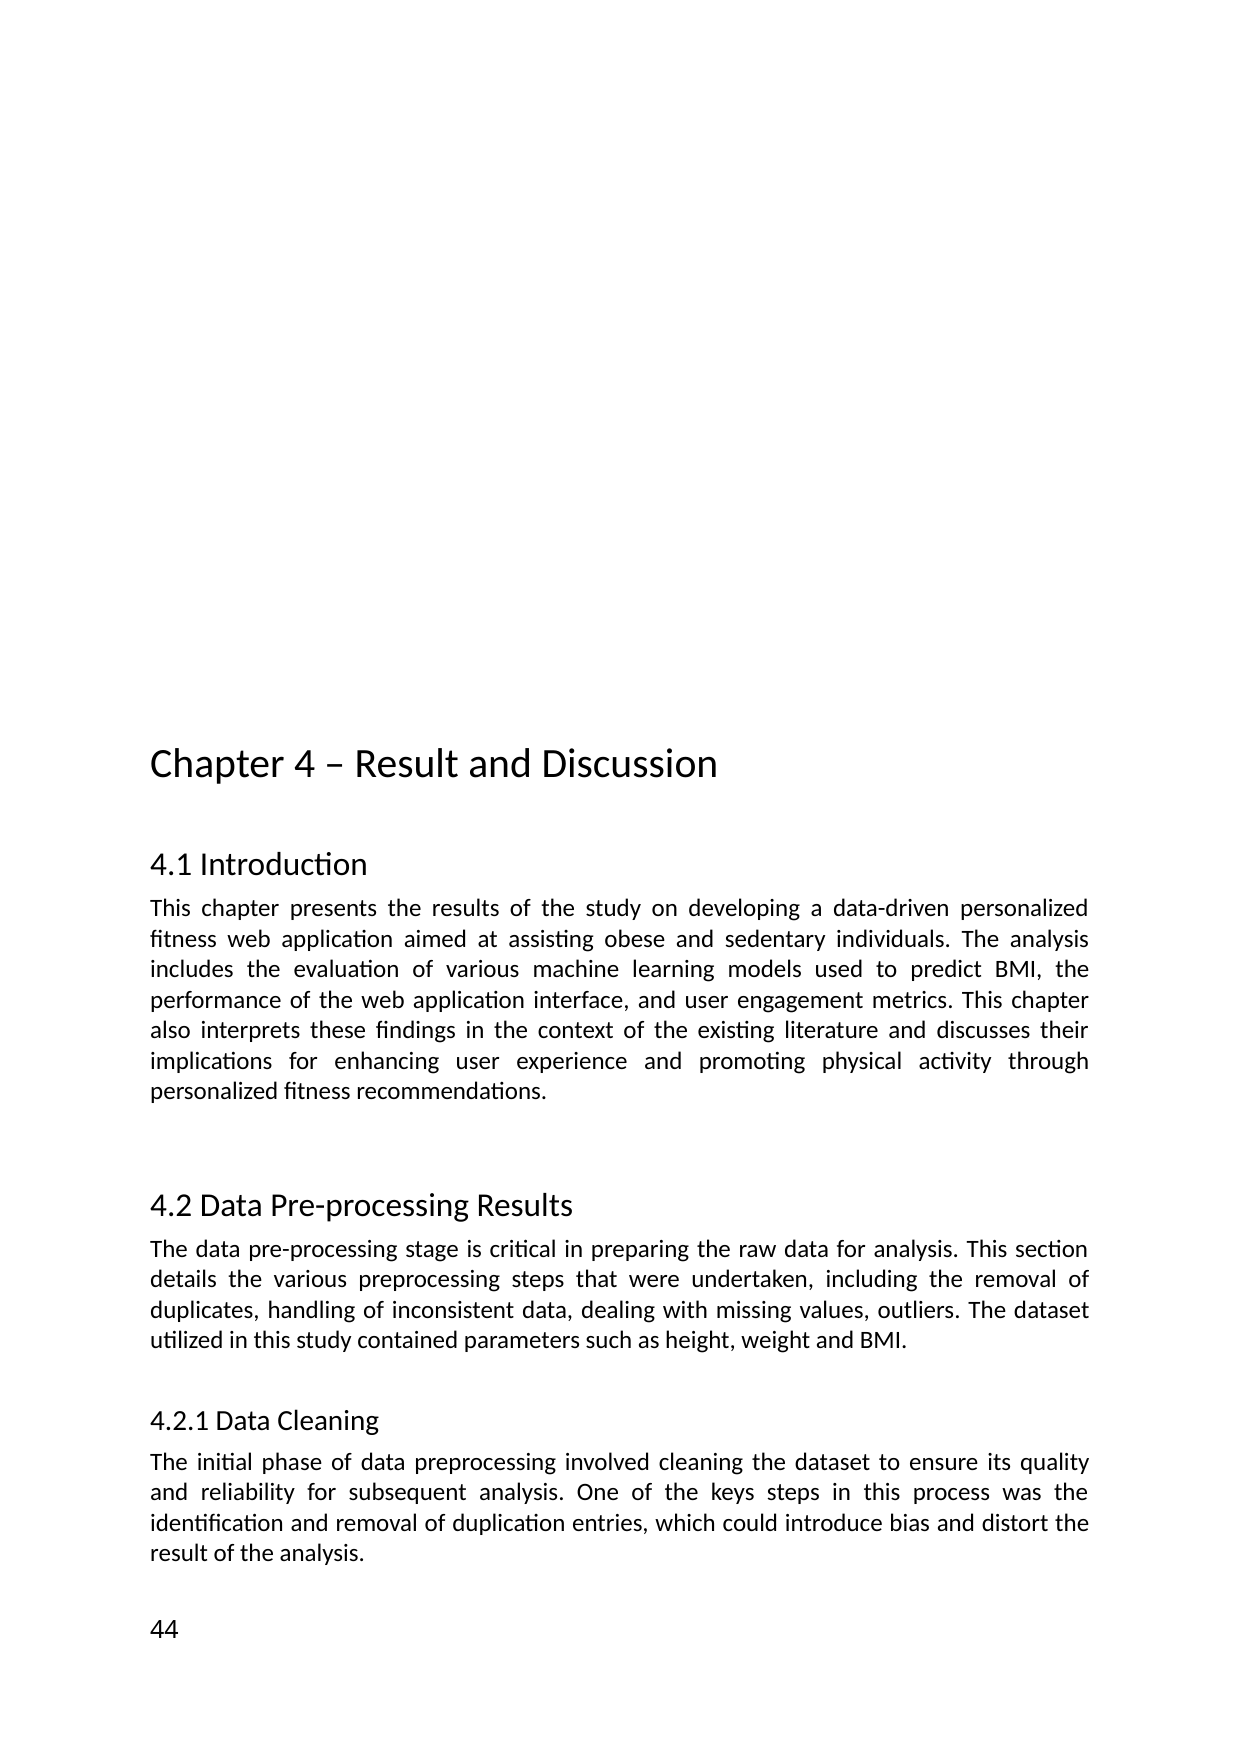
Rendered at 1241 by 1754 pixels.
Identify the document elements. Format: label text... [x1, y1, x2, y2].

subtitle 4.2.1 Data Cleaning [150, 1402, 1090, 1438]
text This chapter presents the results of the study on developing a data-driven personalized fitness web application aimed at assisting obese and sedentary individuals. The analysis includes the evaluation of various machine learning models used to predict BMI, the performance of the web application interface, and user engagement metrics. This chapter also interprets these findings in the context of the existing literature and discusses their implications for enhancing user experience and promoting physical activity through personalized fitness recommendations. [150, 892, 1090, 1106]
subtitle 4.1 Introduction [150, 843, 1090, 884]
text The data pre-processing stage is critical in preparing the raw data for analysis. This section details the various preprocessing steps that were undertaken, including the removal of duplicates, handling of inconsistent data, dealing with missing values, outliers. The dataset utilized in this study contained parameters such as height, weight and BMI. [150, 1233, 1090, 1355]
subtitle 4.2 Data Pre-processing Results [150, 1184, 1090, 1224]
subtitle Chapter 4 – Result and Discussion [150, 737, 1090, 788]
text The initial phase of data preprocessing involved cleaning the dataset to ensure its quality and reliability for subsequent analysis. One of the keys steps in this process was the identification and removal of duplication entries, which could introduce bias and distort the result of the analysis. [150, 1446, 1090, 1568]
